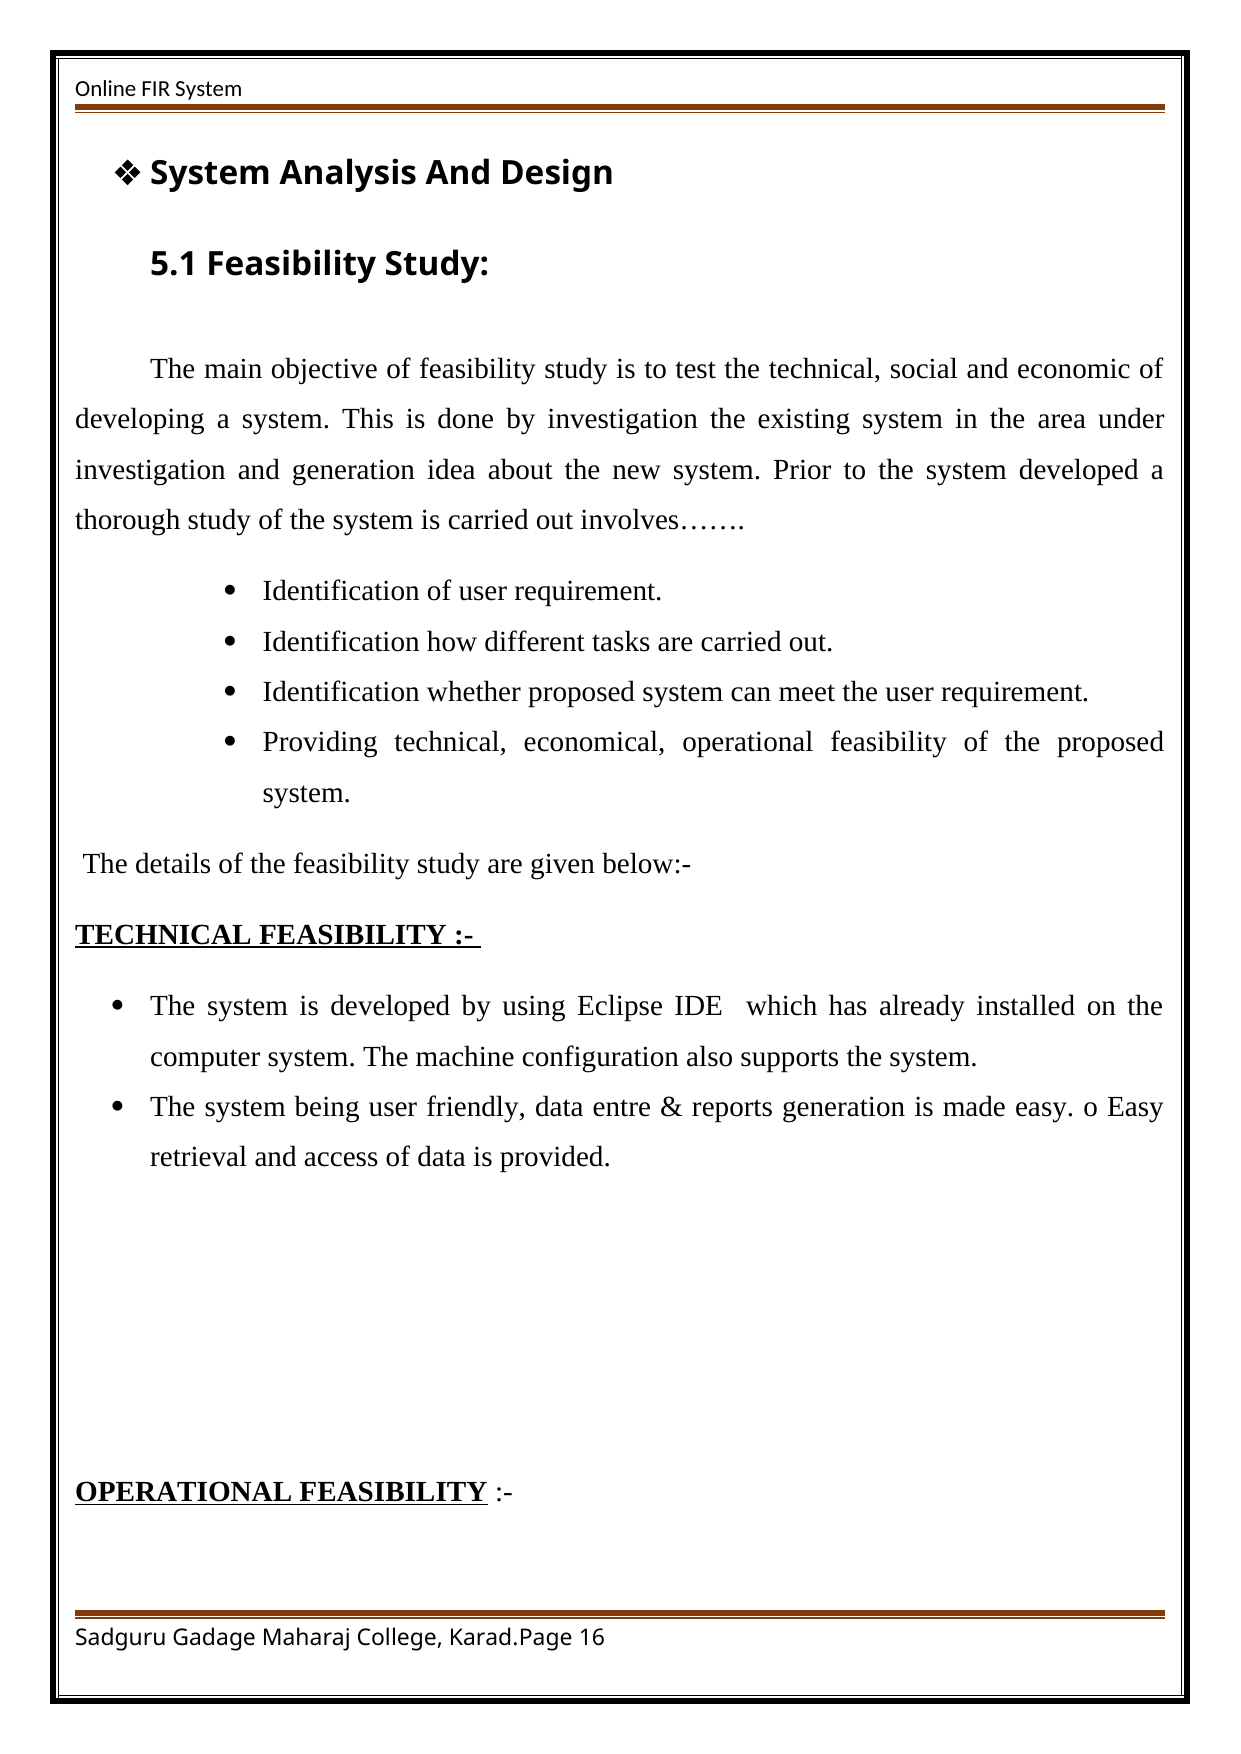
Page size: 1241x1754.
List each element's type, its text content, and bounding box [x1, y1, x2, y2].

text TECHNICAL FEASIBILITY :- [75, 917, 1165, 951]
list The system is developed by using Eclipse IDE which has already installed on the computer system. The machine configuration also supports the system. [112, 988, 1165, 1072]
list Identification how different tasks are carried out. [225, 624, 1165, 657]
list Providing technical, economical, operational feasibility of the proposed system. [225, 724, 1165, 808]
list Identification of user requirement. [225, 573, 1165, 607]
text The details of the feasibility study are given below:- [75, 846, 1165, 880]
list Identification whether proposed system can meet the user requirement. [225, 674, 1165, 708]
list 5.1 Feasibility Study: [150, 239, 1165, 285]
text OPERATIONAL FEASIBILITY :- [75, 1474, 1165, 1508]
list System Analysis And Design [112, 149, 1165, 194]
list The system being user friendly, data entre & reports generation is made easy. o Easy retrieval and access of data is provided. [112, 1089, 1165, 1173]
text The main objective of feasibility study is to test the technical, social and economic of developing a system. This is done by investigation the existing system in the area under investigation and generation idea about the new system. Prior to the system developed a thorough study of the system is carried out involves……. [75, 351, 1165, 536]
